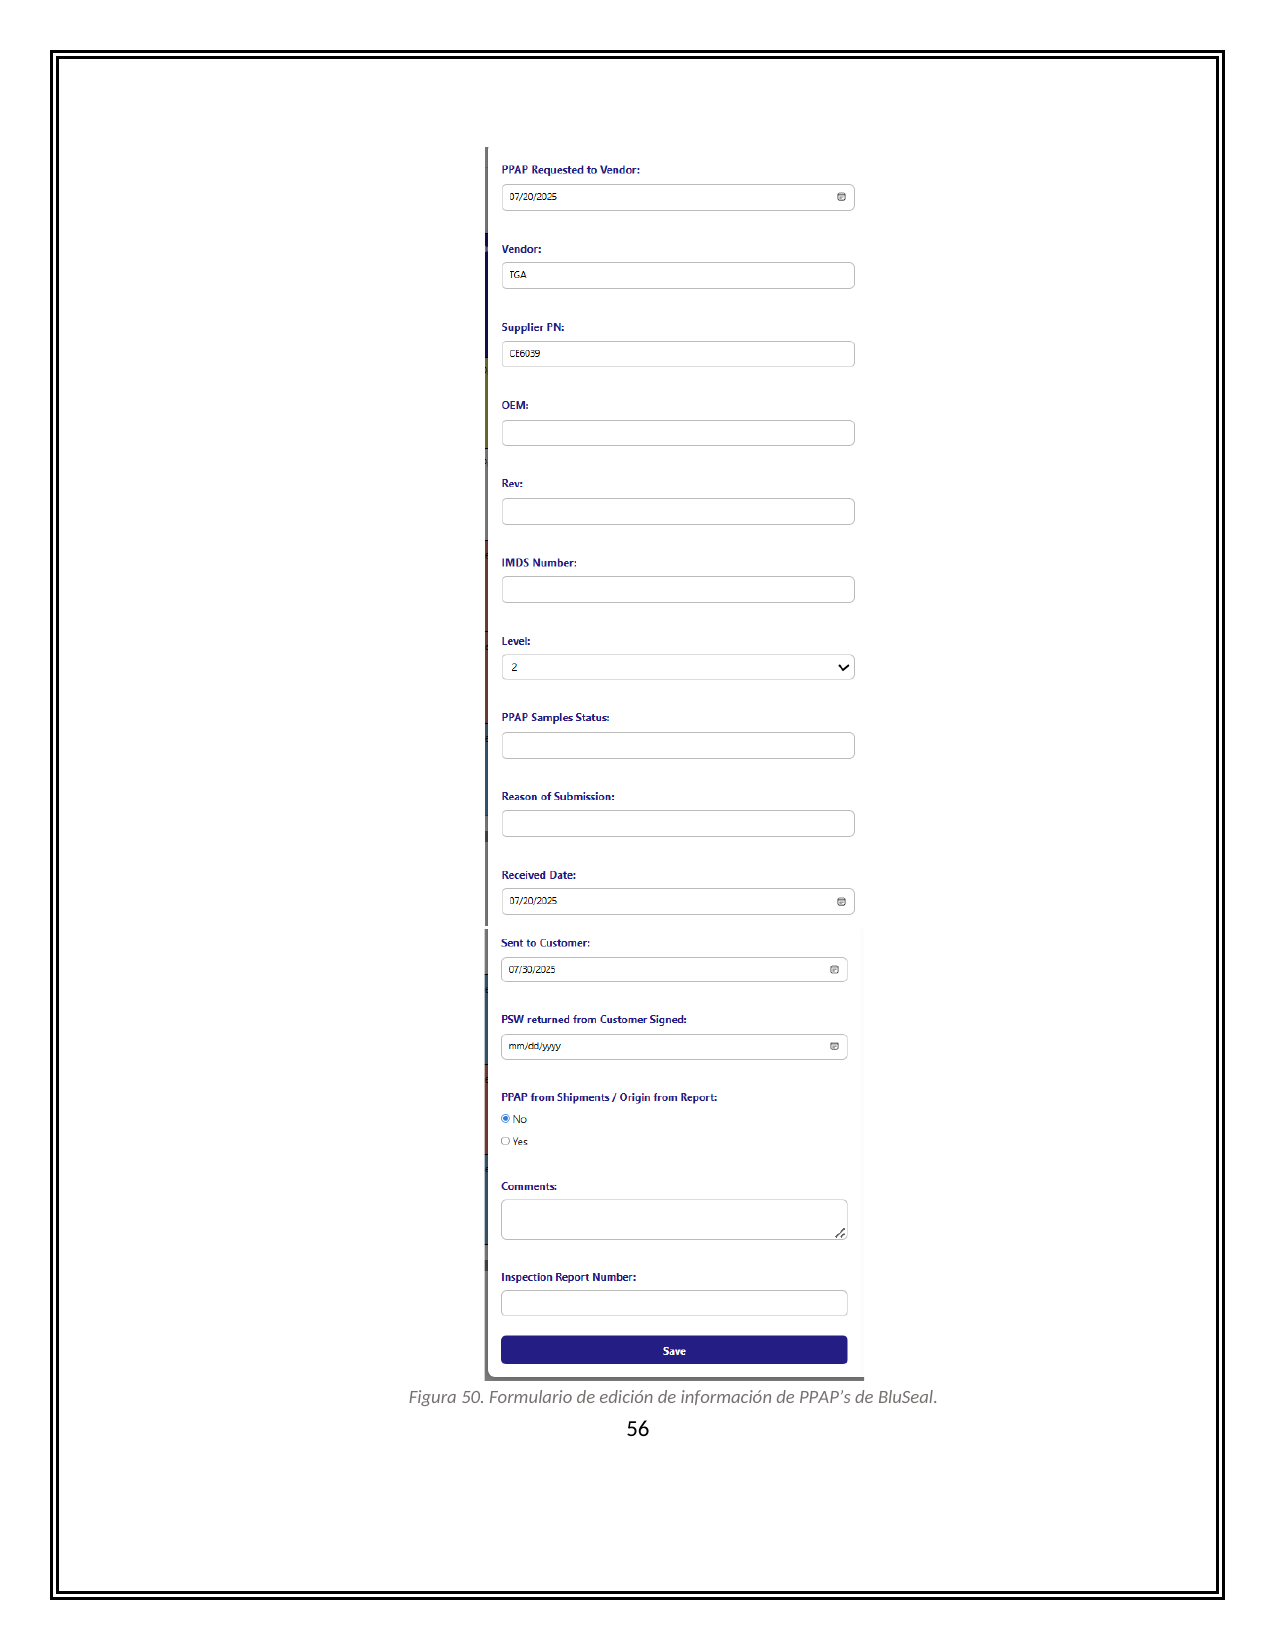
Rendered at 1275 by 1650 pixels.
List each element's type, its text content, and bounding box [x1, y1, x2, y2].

picture [484, 929, 865, 1381]
text Figura 50. Formulario de edición de información de PPAP’s de BluSeal. [251, 1385, 1098, 1408]
picture [485, 147, 864, 926]
